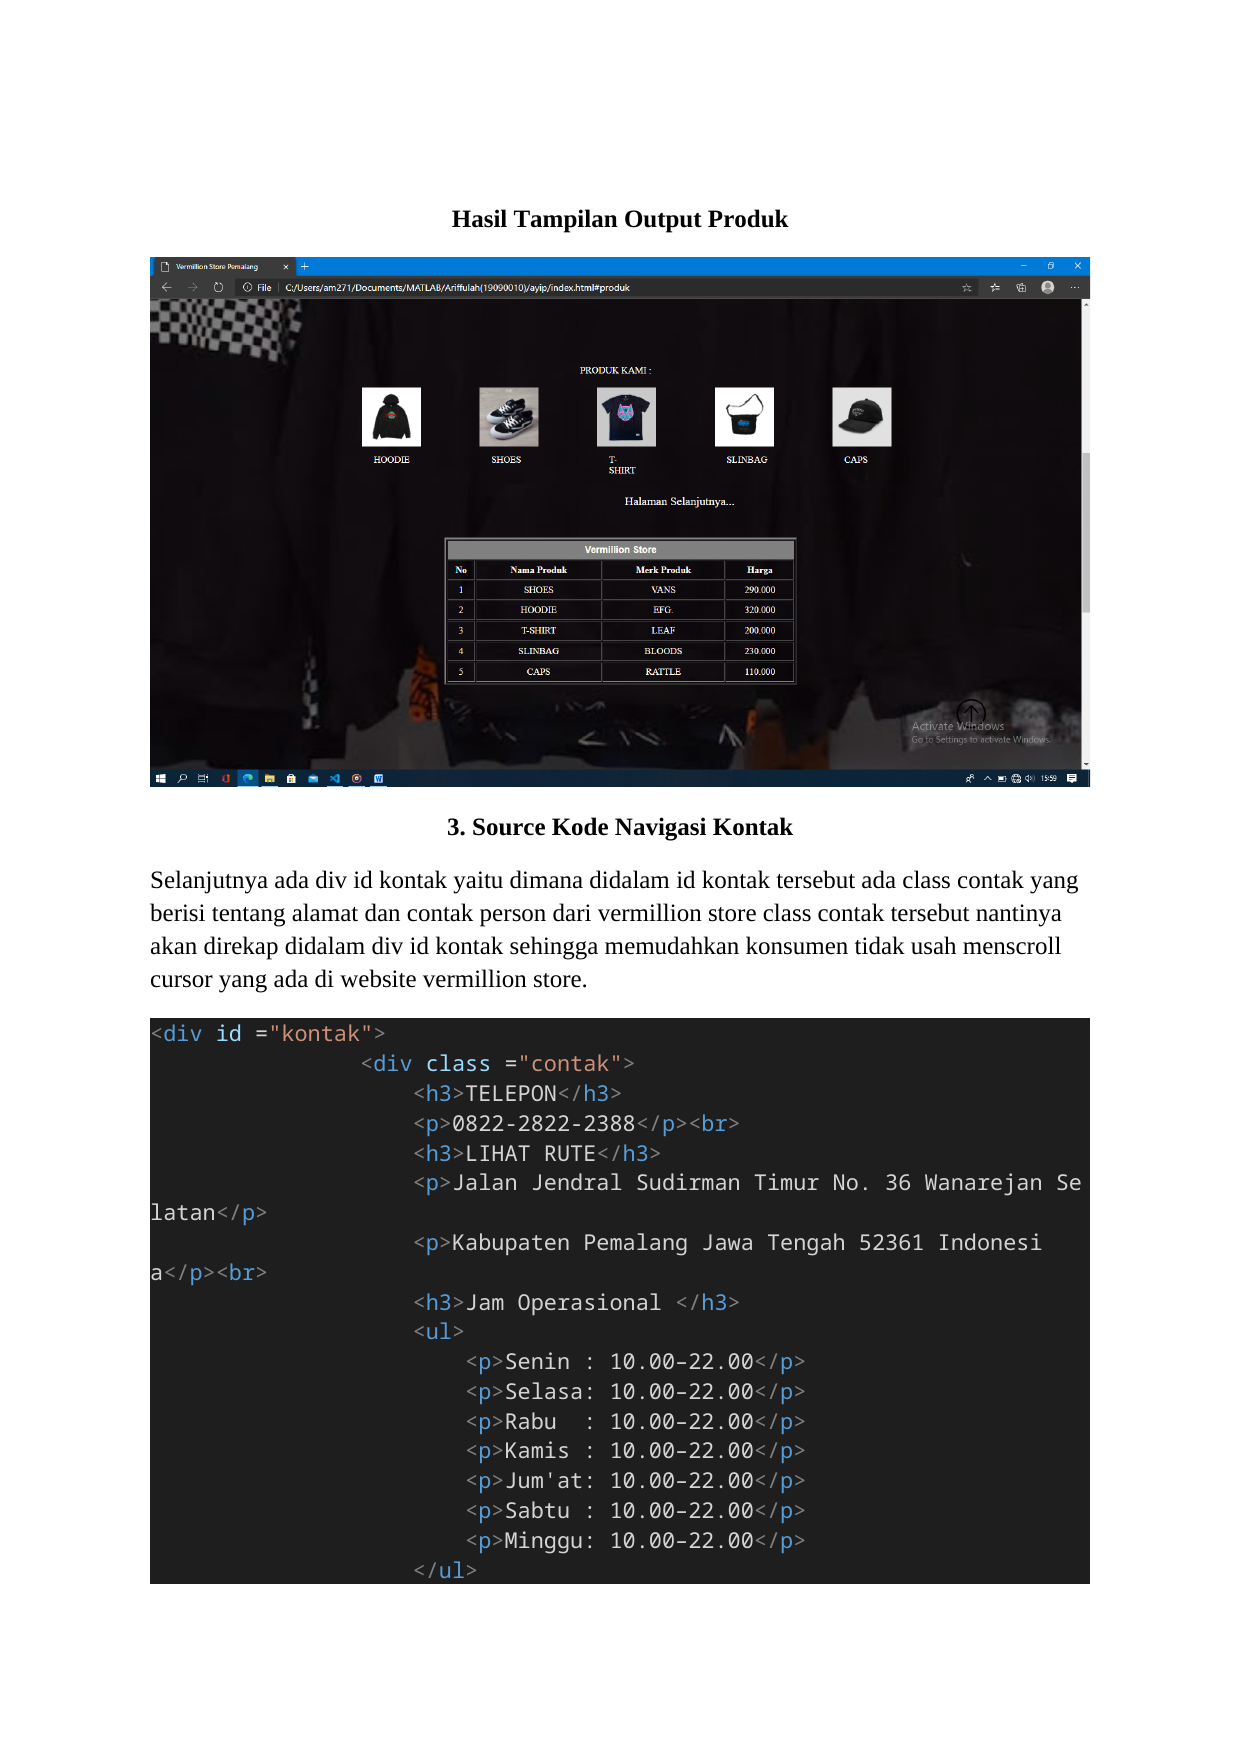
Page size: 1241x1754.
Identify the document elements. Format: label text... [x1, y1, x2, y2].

text </ul> [150, 1554, 1090, 1584]
text <ul> [150, 1316, 1090, 1346]
text <p>Kabupaten Pemalang Jawa Tengah 52361 Indonesia</p><br> [150, 1227, 1090, 1286]
text <h3>TELEPON</h3> [150, 1078, 1090, 1108]
text <p>Selasa: 10.00–22.00</p> [150, 1376, 1090, 1406]
text 3. Source Kode Navigasi Kontak [150, 812, 1090, 840]
text <p>Jum'at: 10.00–22.00</p> [150, 1465, 1090, 1495]
text <p>Kamis : 10.00–22.00</p> [150, 1435, 1090, 1465]
text <p>Jalan Jendral Sudirman Timur No. 36 Wanarejan Selatan</p> [150, 1167, 1090, 1227]
text <p>Rabu : 10.00–22.00</p> [150, 1406, 1090, 1435]
picture [150, 257, 1091, 787]
text Hasil Tampilan Output Produk [150, 204, 1090, 233]
text <p>Senin : 10.00–22.00</p> [150, 1346, 1090, 1376]
text <div class ="contak"> [150, 1048, 1090, 1078]
text Selanjutnya ada div id kontak yaitu dimana didalam id kontak tersebut ada class contak yang berisi tentang alamat dan contak person dari vermillion store class contak tersebut nantinya akan direkap didalam div id kontak sehingga memudahkan konsumen tidak usah menscroll cursor yang ada di website vermillion store. [150, 865, 1090, 993]
text <p>Minggu: 10.00–22.00</p> [150, 1525, 1090, 1554]
text <p>0822-2822-2388</p><br> [150, 1108, 1090, 1137]
text <h3>LIHAT RUTE</h3> [150, 1137, 1090, 1167]
text <h3>Jam Operasional </h3> [150, 1286, 1090, 1316]
text <div id ="kontak"> [150, 1018, 1090, 1048]
text <p>Sabtu : 10.00–22.00</p> [150, 1495, 1090, 1525]
